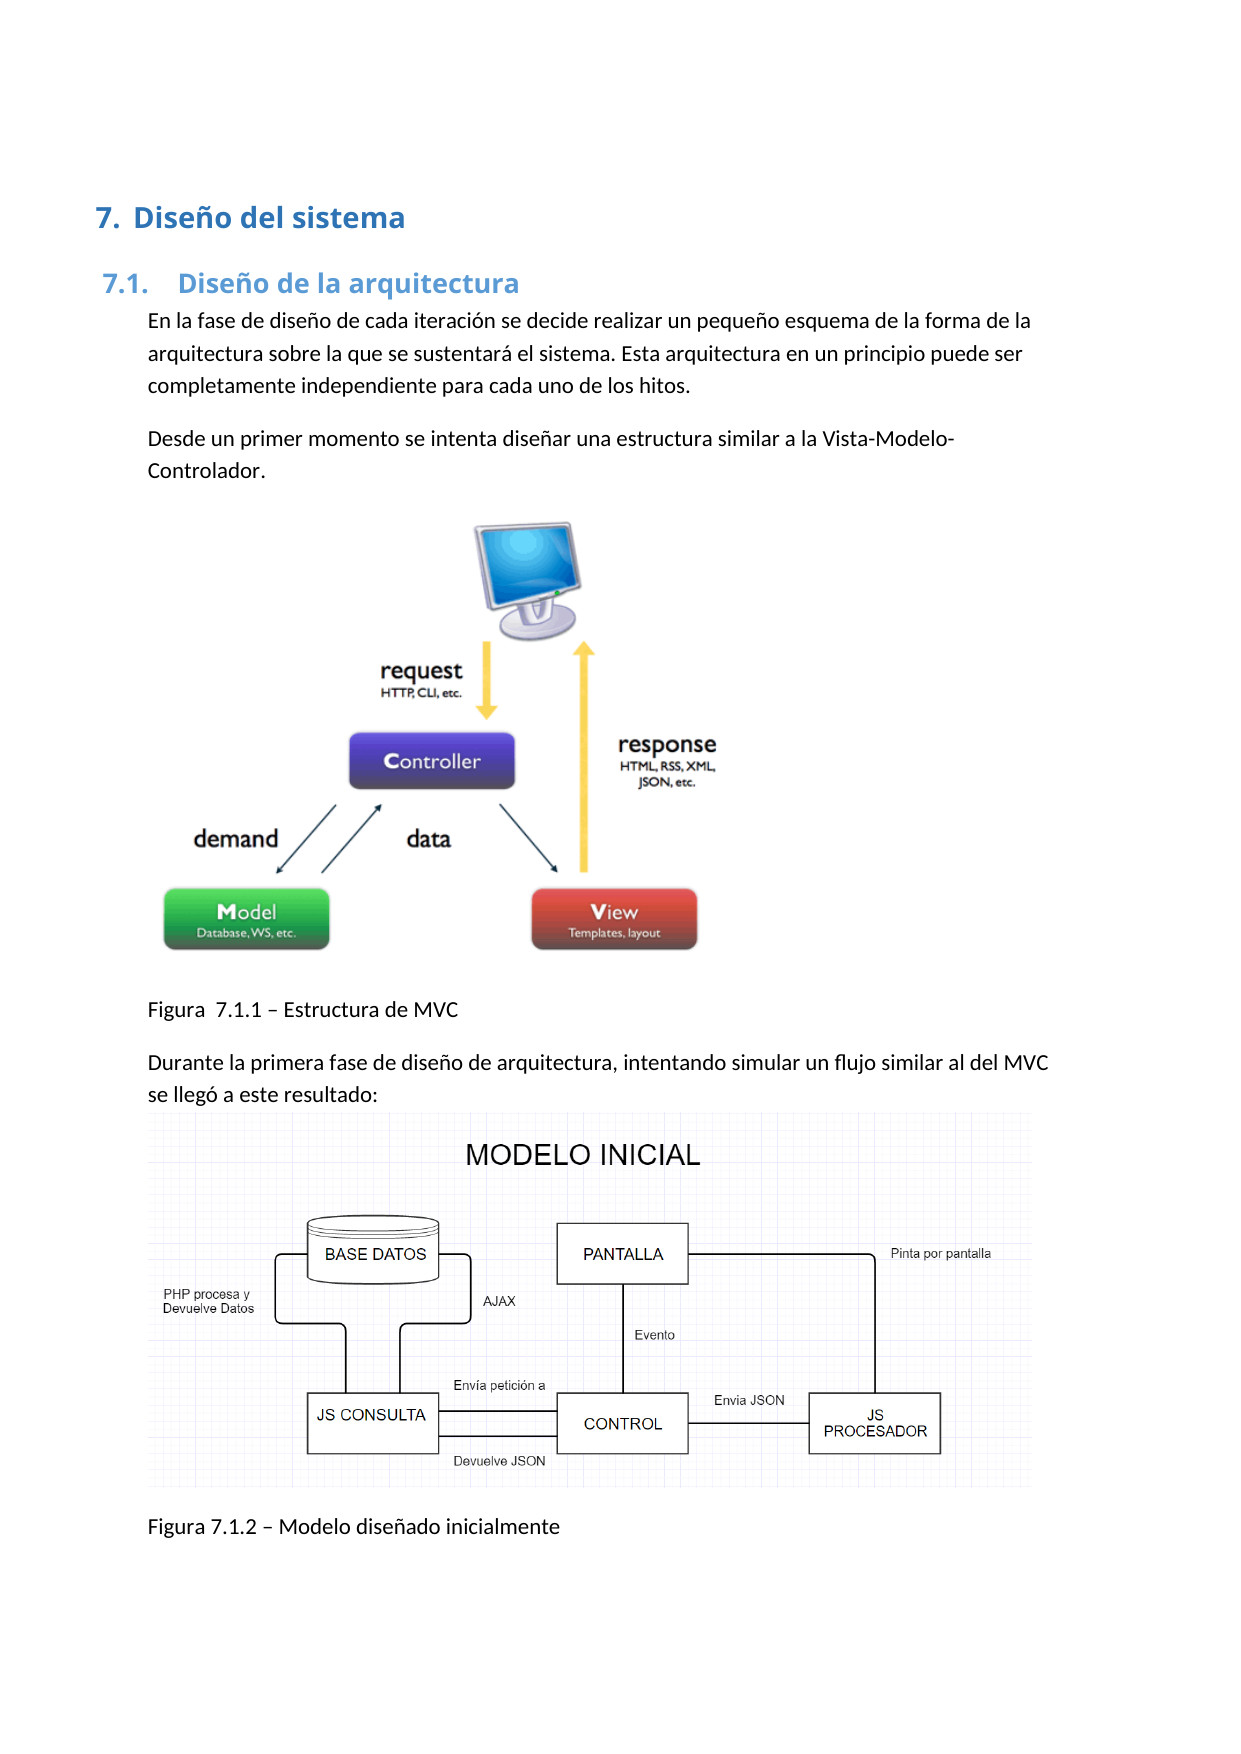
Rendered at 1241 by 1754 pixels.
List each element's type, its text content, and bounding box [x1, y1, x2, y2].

text Figura 7.1.1 – Estructura de MVC [148, 995, 1063, 1023]
text En la fase de diseño de cada iteración se decide realizar un pequeño esquema de la forma de la arquitectura sobre la que se sustentará el sistema. Esta arquitectura en un principio puede ser completamente independiente para cada uno de los hitos. [148, 307, 1063, 399]
picture [147, 1112, 1033, 1488]
subtitle Diseño del sistema [95, 198, 1063, 237]
picture [152, 509, 731, 970]
text Figura 7.1.2 – Modelo diseñado inicialmente [148, 1512, 1063, 1541]
subtitle Diseño de la arquitectura [102, 264, 1063, 301]
text Desde un primer momento se intenta diseñar una estructura similar a la Vista-Modelo-Controlador. [148, 424, 1063, 484]
